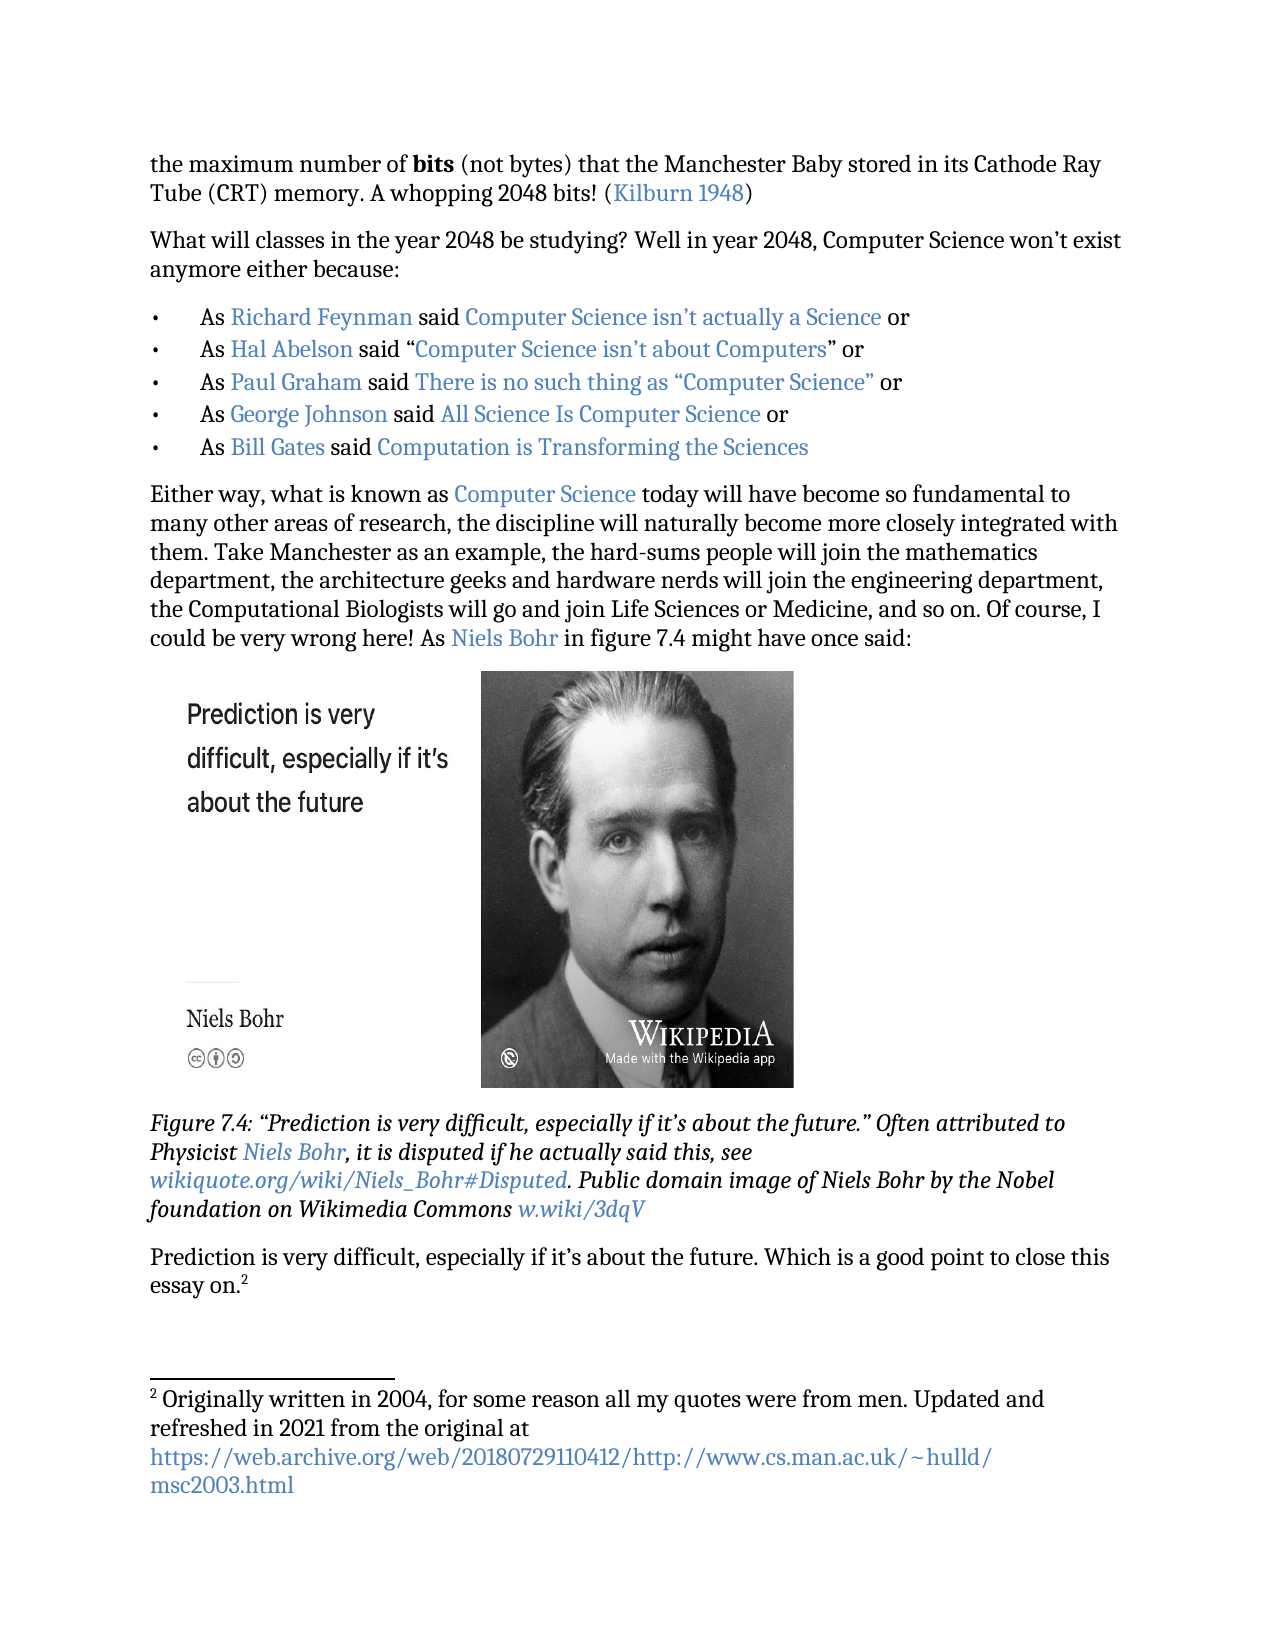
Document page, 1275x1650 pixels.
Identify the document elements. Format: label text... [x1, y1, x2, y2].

list As George Johnson said All Science Is Computer Science or [150, 400, 1125, 429]
list As Bill Gates said Computation is Transforming the Sciences [150, 432, 1125, 461]
text What will classes in the year 2048 be studying? Well in year 2048, Computer Science won’t exist anymore either because: [150, 226, 1125, 284]
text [150, 150, 1125, 207]
list As Richard Feynman said Computer Science isn’t actually a Science or [150, 302, 1125, 331]
text Prediction is very difficult, especially if it’s about the future. Which is a good point to close this essay on. [150, 1242, 1125, 1300]
list As Paul Graham said There is no such thing as “Computer Science” or [150, 367, 1125, 396]
picture [168, 671, 794, 1088]
list As Hal Abelson said “Computer Science isn’t about Computers” or [150, 335, 1125, 364]
text Figure 7.4: “Prediction is very difficult, especially if it’s about the future.” Often attributed to Physicist Niels Bohr, it is disputed if he actually said this, see wikiquote.org/wiki/Niels_Bohr#Disputed. Public domain image of Niels Bohr by the Nobel foundation on Wikimedia Commons w.wiki/3dqV [150, 1109, 1125, 1224]
text Either way, what is known as Computer Science today will have become so fundamental to many other areas of research, the discipline will naturally become more closely integrated with them. Take Manchester as an example, the hard-sums people will join the mathematics department, the architecture geeks and hardware nerds will join the engineering department, the Computational Biologists will go and join Life Sciences or Medicine, and so on. Of course, I could be very wrong here! As Niels Bohr in figure 7.4 might have once said: [150, 480, 1125, 652]
